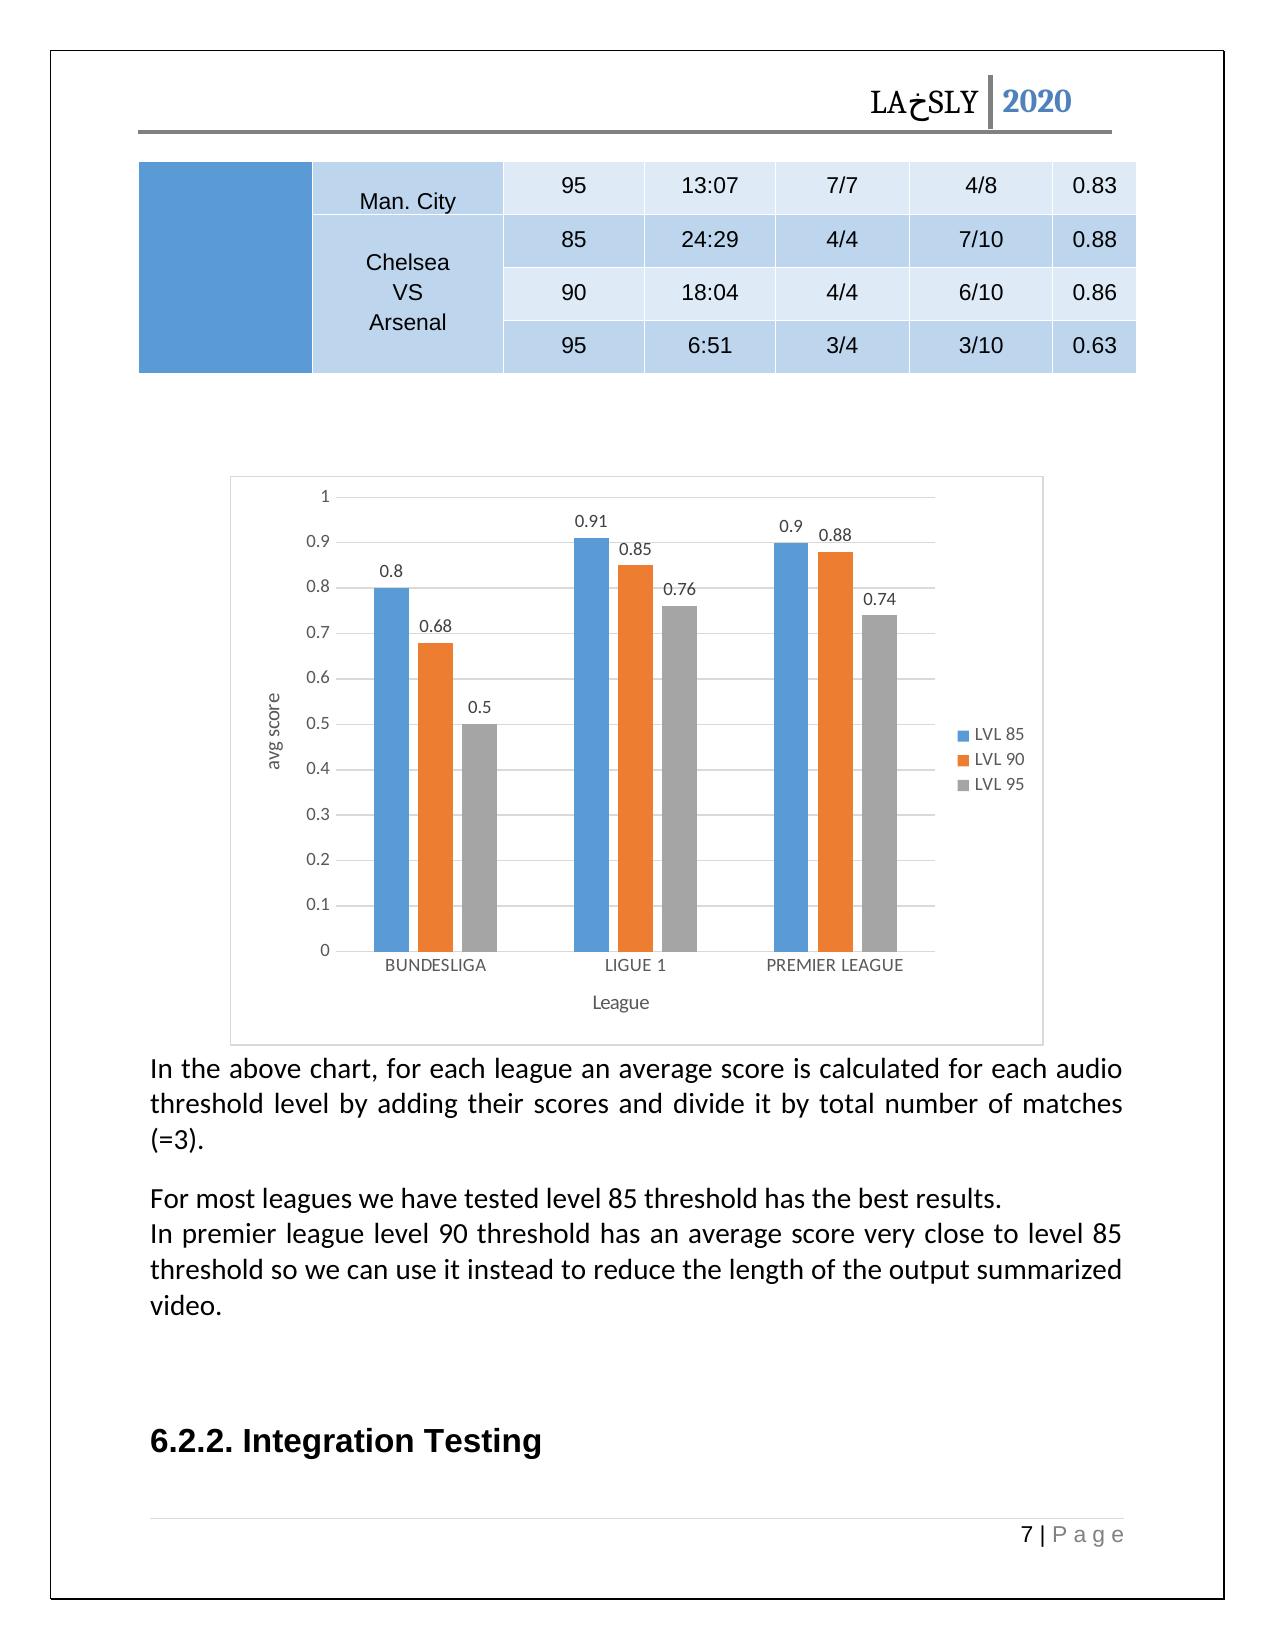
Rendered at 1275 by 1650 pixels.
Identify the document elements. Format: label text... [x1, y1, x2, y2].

table_cell 7/10 [910, 215, 1052, 267]
table_cell Chelsea VS Arsenal [313, 215, 503, 373]
table_cell 95 [504, 162, 644, 214]
table_cell 24:29 [645, 215, 775, 267]
text In the above chart, for each league an average score is calculated for each audio threshold level by adding their scores and divide it by total number of matches (=3). [150, 1050, 1124, 1157]
table_cell 18:04 [645, 268, 775, 320]
text In premier league level 90 threshold has an average score very close to level 85 threshold so we can use it instead to reduce the length of the output summarized video. [150, 1215, 1124, 1322]
text 6.2.2. Integration Testing [150, 1421, 1124, 1460]
text For most leagues we have tested level 85 threshold has the best results. [150, 1180, 1124, 1215]
table_cell 4/8 [910, 162, 1052, 214]
table_cell 0.88 [1053, 215, 1136, 267]
table_cell 0.83 [1053, 162, 1136, 214]
table_cell 95 [504, 321, 644, 373]
table_cell 4/4 [776, 268, 909, 320]
table_cell 3/4 [776, 321, 909, 373]
table_cell 6/10 [910, 268, 1052, 320]
table_cell 13:07 [645, 162, 775, 214]
table_cell 90 [504, 268, 644, 320]
table_cell 3/10 [910, 321, 1052, 373]
table_cell 0.63 [1053, 321, 1136, 373]
table_cell 7/7 [776, 162, 909, 214]
table_cell 6:51 [645, 321, 775, 373]
table_cell 0.86 [1053, 268, 1136, 320]
table_cell 85 [504, 215, 644, 267]
table_cell 4/4 [776, 215, 909, 267]
